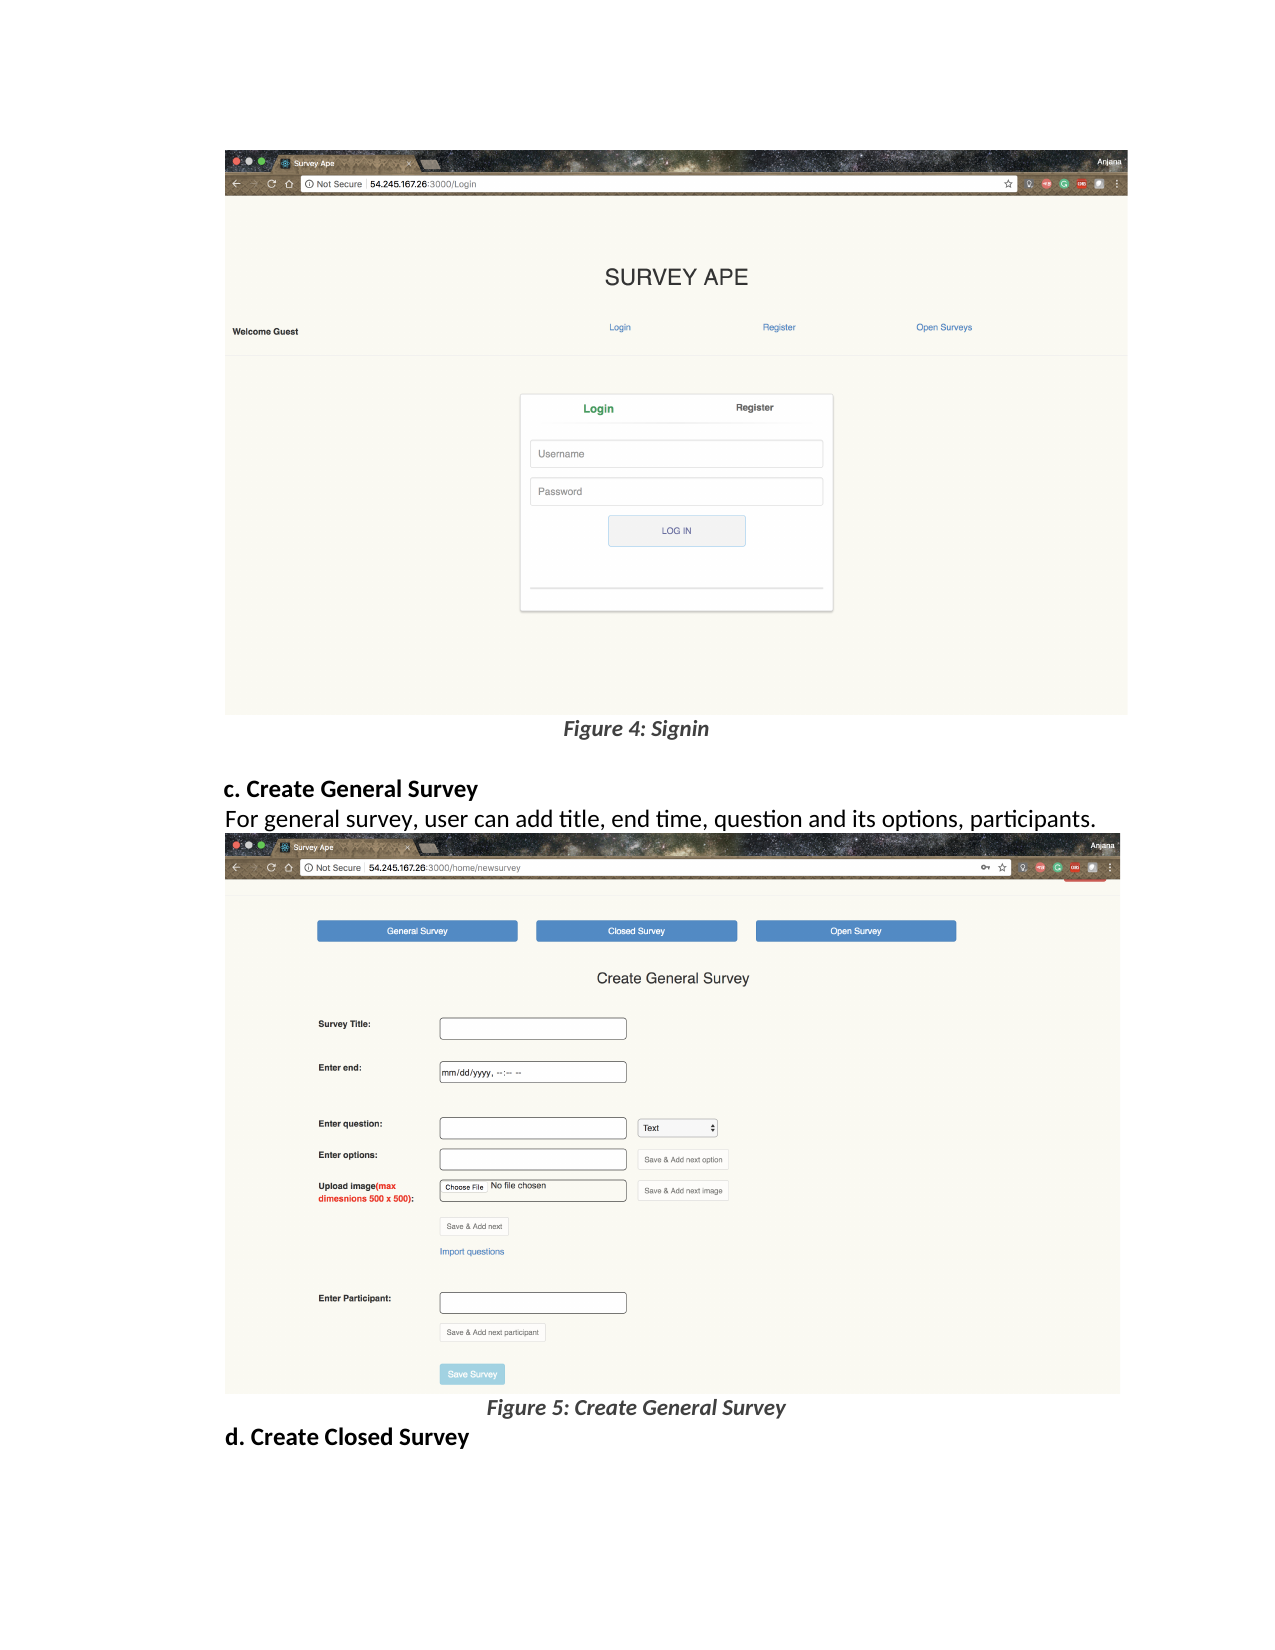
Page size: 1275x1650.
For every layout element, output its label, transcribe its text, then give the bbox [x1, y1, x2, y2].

picture [225, 833, 1121, 1394]
picture [225, 150, 1128, 715]
text Figure 4: Signin [150, 714, 1125, 742]
text Figure 5: Create General Survey [150, 1393, 1125, 1421]
list For general survey, user can add title, end time, question and its options, participants. [225, 803, 1125, 834]
text d. Create Closed Survey [150, 1421, 1125, 1452]
text c. Create General Survey [150, 773, 1125, 803]
